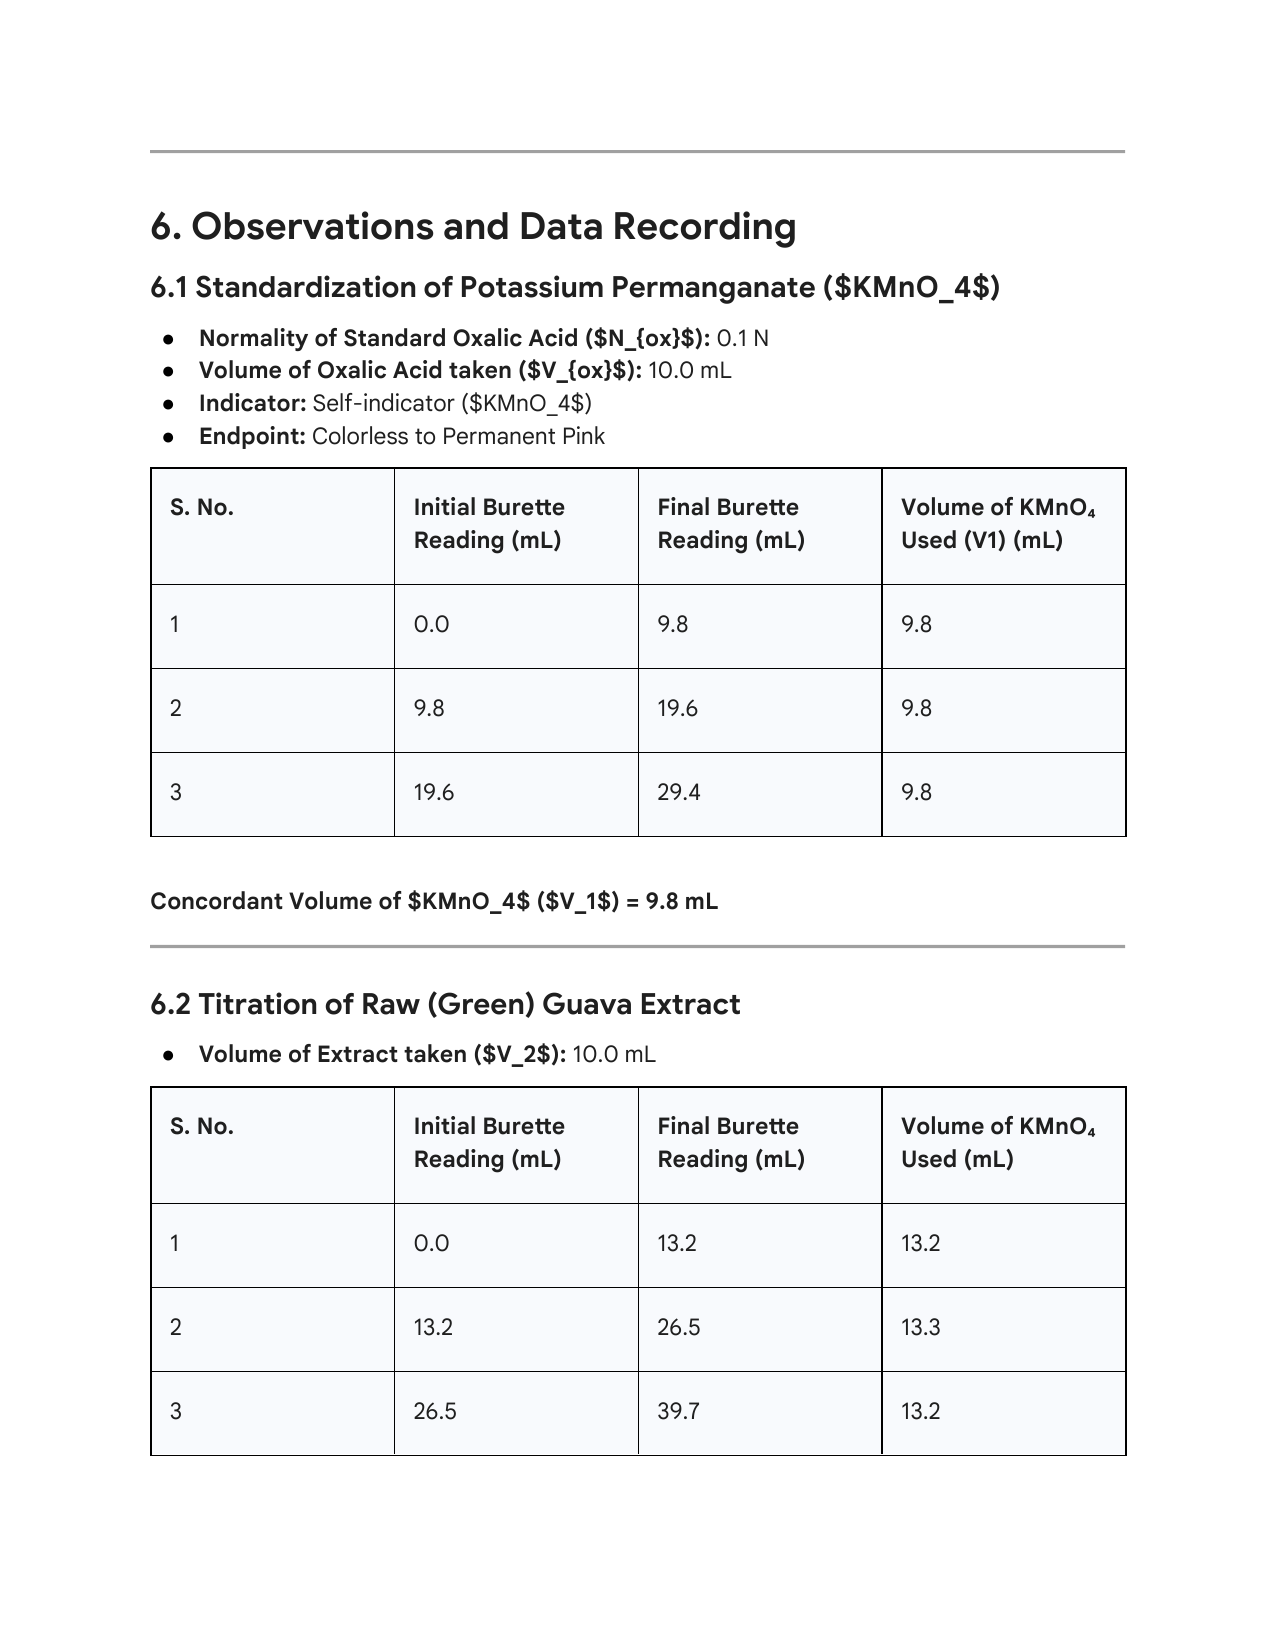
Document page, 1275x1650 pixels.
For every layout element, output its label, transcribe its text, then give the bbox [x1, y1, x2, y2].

subtitle 6.1 Standardization of Potassium Permanganate ($KMnO_4$) [150, 269, 1125, 306]
table_cell 3 [152, 1372, 394, 1454]
table_cell 13.2 [639, 1204, 881, 1287]
table_cell 19.6 [639, 669, 881, 752]
table_header Final Burette Reading (mL) [639, 469, 881, 584]
table_header Final Burette Reading (mL) [639, 1088, 881, 1203]
table_cell 0.0 [395, 585, 638, 668]
list Endpoint: Colorless to Permanent Pink [161, 422, 1125, 451]
table_cell 13.3 [883, 1288, 1125, 1371]
table_cell 39.7 [639, 1372, 881, 1454]
table_header Volume of KMnO₄ Used (V1​) (mL) [883, 469, 1125, 584]
table_cell 29.4 [639, 753, 881, 836]
table_cell 26.5 [395, 1372, 638, 1454]
table_header Volume of KMnO₄ Used (mL) [883, 1088, 1125, 1203]
table_cell 9.8 [883, 753, 1125, 836]
table_cell 1 [152, 585, 394, 668]
table_cell 13.2 [395, 1288, 638, 1371]
table_cell 9.8 [883, 585, 1125, 668]
list Volume of Extract taken ($V_2$): 10.0 mL [161, 1041, 1125, 1069]
table_cell 3 [152, 753, 394, 836]
table_cell 2 [152, 1288, 394, 1371]
table_cell 1 [152, 1204, 394, 1287]
table_cell 13.2 [883, 1372, 1125, 1454]
table_cell 13.2 [883, 1204, 1125, 1287]
table_cell 9.8 [883, 669, 1125, 752]
table_cell 2 [152, 669, 394, 752]
table_cell 0.0 [395, 1204, 638, 1287]
table_cell 26.5 [639, 1288, 881, 1371]
text Concordant Volume of $KMnO_4$ ($V_1$) = 9.8 mL [150, 887, 1125, 916]
table_header Initial Burette Reading (mL) [395, 1088, 638, 1203]
table_cell 19.6 [395, 753, 638, 836]
list Volume of Oxalic Acid taken ($V_{ox}$): 10.0 mL [161, 356, 1125, 385]
table_header Initial Burette Reading (mL) [395, 469, 638, 584]
list Normality of Standard Oxalic Acid ($N_{ox}$): 0.1 N [161, 324, 1125, 352]
table_cell 9.8 [639, 585, 881, 668]
table_header S. No. [152, 1088, 394, 1203]
subtitle 6.2 Titration of Raw (Green) Guava Extract [150, 949, 1125, 1023]
table_cell 9.8 [395, 669, 638, 752]
list Indicator: Self-indicator ($KMnO_4$) [161, 389, 1125, 418]
subtitle 6. Observations and Data Recording [150, 154, 1125, 251]
table_header S. No. [152, 469, 394, 584]
